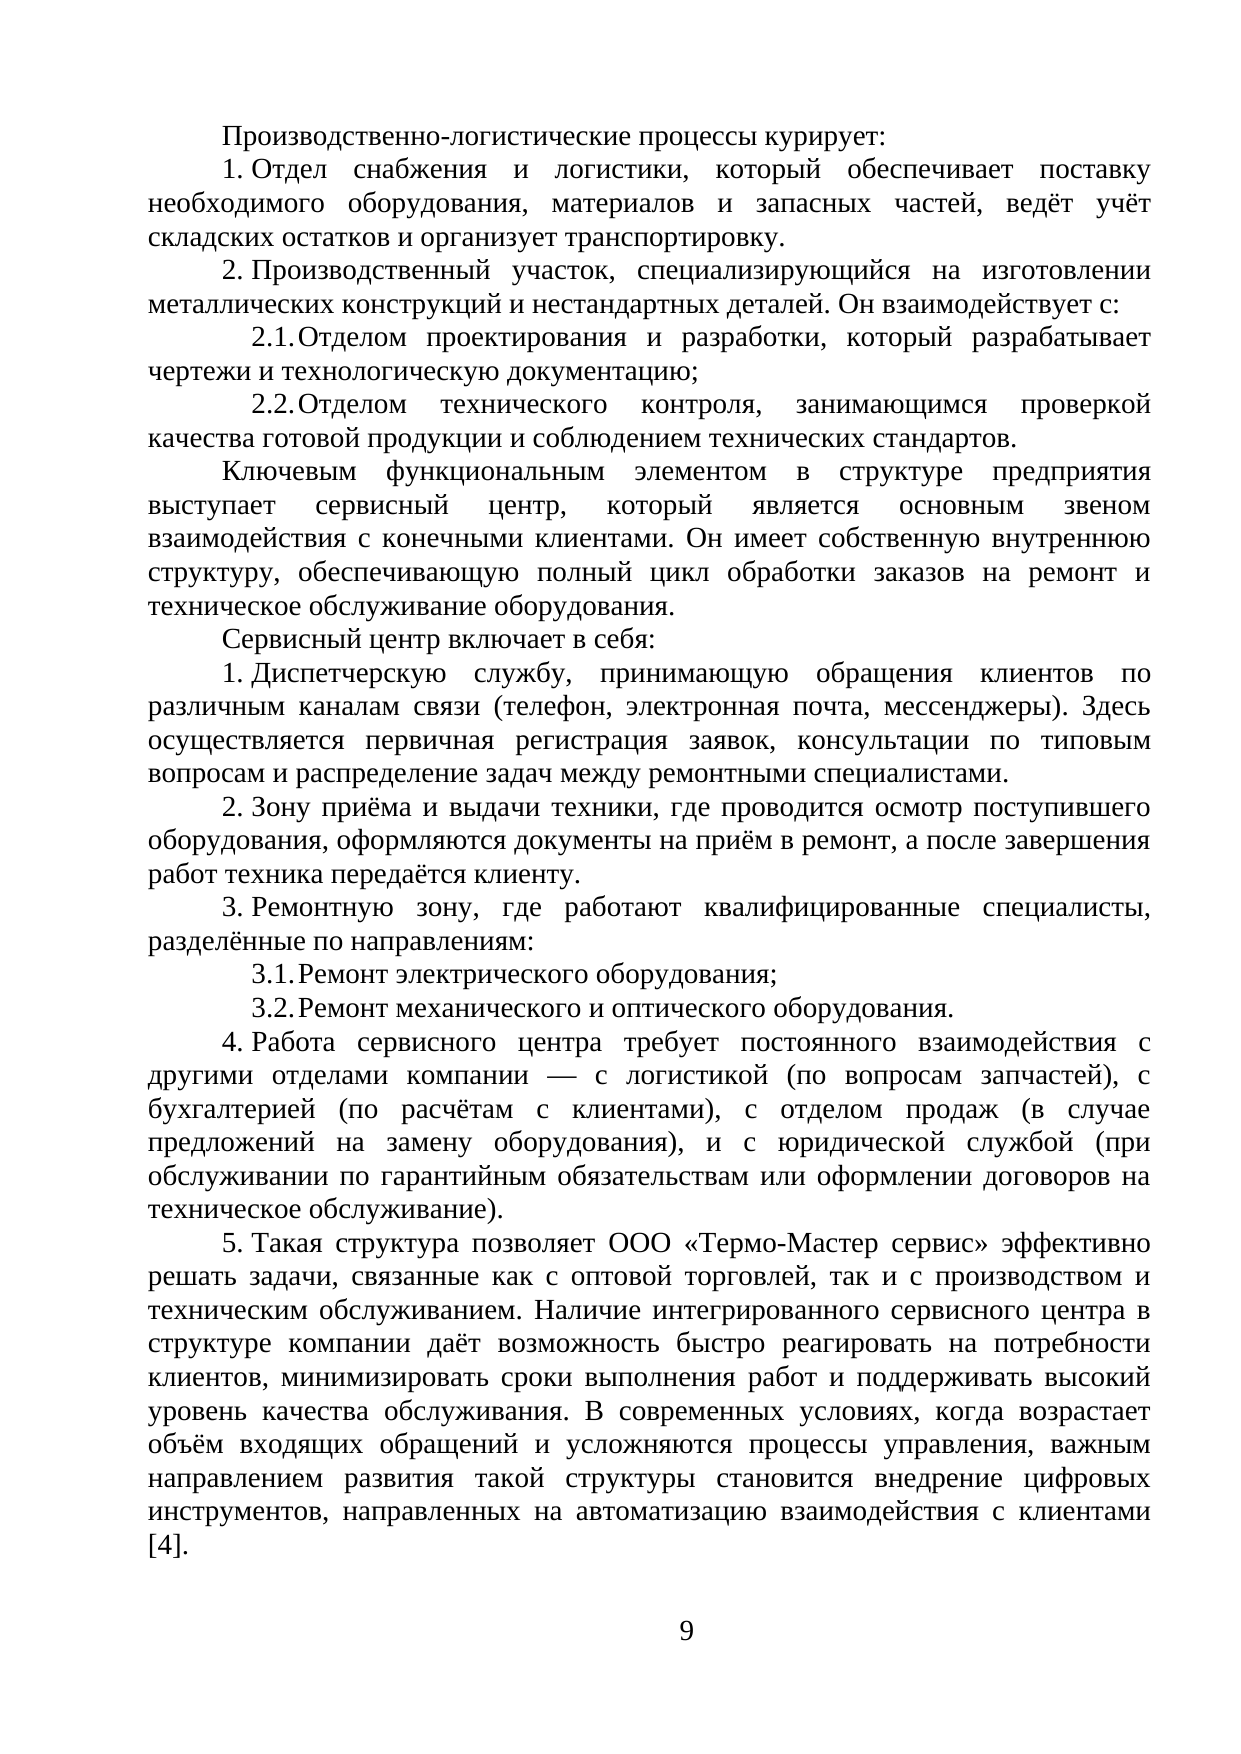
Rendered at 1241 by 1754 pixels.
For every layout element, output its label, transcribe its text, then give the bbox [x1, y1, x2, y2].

text Сервисный центр включает в себя: [148, 621, 1152, 655]
list Зону приёма и выдачи техники, где проводится осмотр поступившего оборудования, оформляются документы на приём в ремонт, а после завершения работ техника передаётся клиенту. [148, 789, 1152, 889]
list Отделом проектирования и разработки, который разрабатывает чертежи и технологическую документацию; [148, 319, 1152, 386]
list Производственный участок, специализирующийся на изготовлении металлических конструкций и нестандартных деталей. Он взаимодействует с: [148, 252, 1152, 319]
list Ремонтную зону, где работают квалифицированные специалисты, разделённые по направлениям: [148, 889, 1152, 957]
list Работа сервисного центра требует постоянного взаимодействия с другими отделами компании — с логистикой (по вопросам запчастей), с бухгалтерией (по расчётам с клиентами), с отделом продаж (в случае предложений на замену оборудования), и с юридической службой (при обслуживании по гарантийным обязательствам или оформлении договоров на техническое обслуживание). [148, 1024, 1152, 1225]
text Производственно-логистические процессы курирует: [148, 118, 1152, 152]
list Ремонт механического и оптического оборудования. [148, 990, 1152, 1024]
list Ремонт электрического оборудования; [148, 957, 1152, 990]
list Диспетчерскую службу, принимающую обращения клиентов по различным каналам связи (телефон, электронная почта, мессенджеры). Здесь осуществляется первичная регистрация заявок, консультации по типовым вопросам и распределение задач между ремонтными специалистами. [148, 655, 1152, 789]
text Ключевым функциональным элементом в структуре предприятия выступает сервисный центр, который является основным звеном взаимодействия с конечными клиентами. Он имеет собственную внутреннюю структуру, обеспечивающую полный цикл обработки заказов на ремонт и техническое обслуживание оборудования. [148, 453, 1152, 621]
list Такая структура позволяет ООО «Термо-Мастер сервис» эффективно решать задачи, связанные как с оптовой торговлей, так и с производством и техническим обслуживанием. Наличие интегрированного сервисного центра в структуре компании даёт возможность быстро реагировать на потребности клиентов, минимизировать сроки выполнения работ и поддерживать высокий уровень качества обслуживания. В современных условиях, когда возрастает объём входящих обращений и усложняются процессы управления, важным направлением развития такой структуры становится внедрение цифровых инструментов, направленных на автоматизацию взаимодействия с клиентами [4]. [148, 1225, 1152, 1560]
list Отдел снабжения и логистики, который обеспечивает поставку необходимого оборудования, материалов и запасных частей, ведёт учёт складских остатков и организует транспортировку. [148, 152, 1152, 252]
list Отделом технического контроля, занимающимся проверкой качества готовой продукции и соблюдением технических стандартов. [148, 386, 1152, 453]
